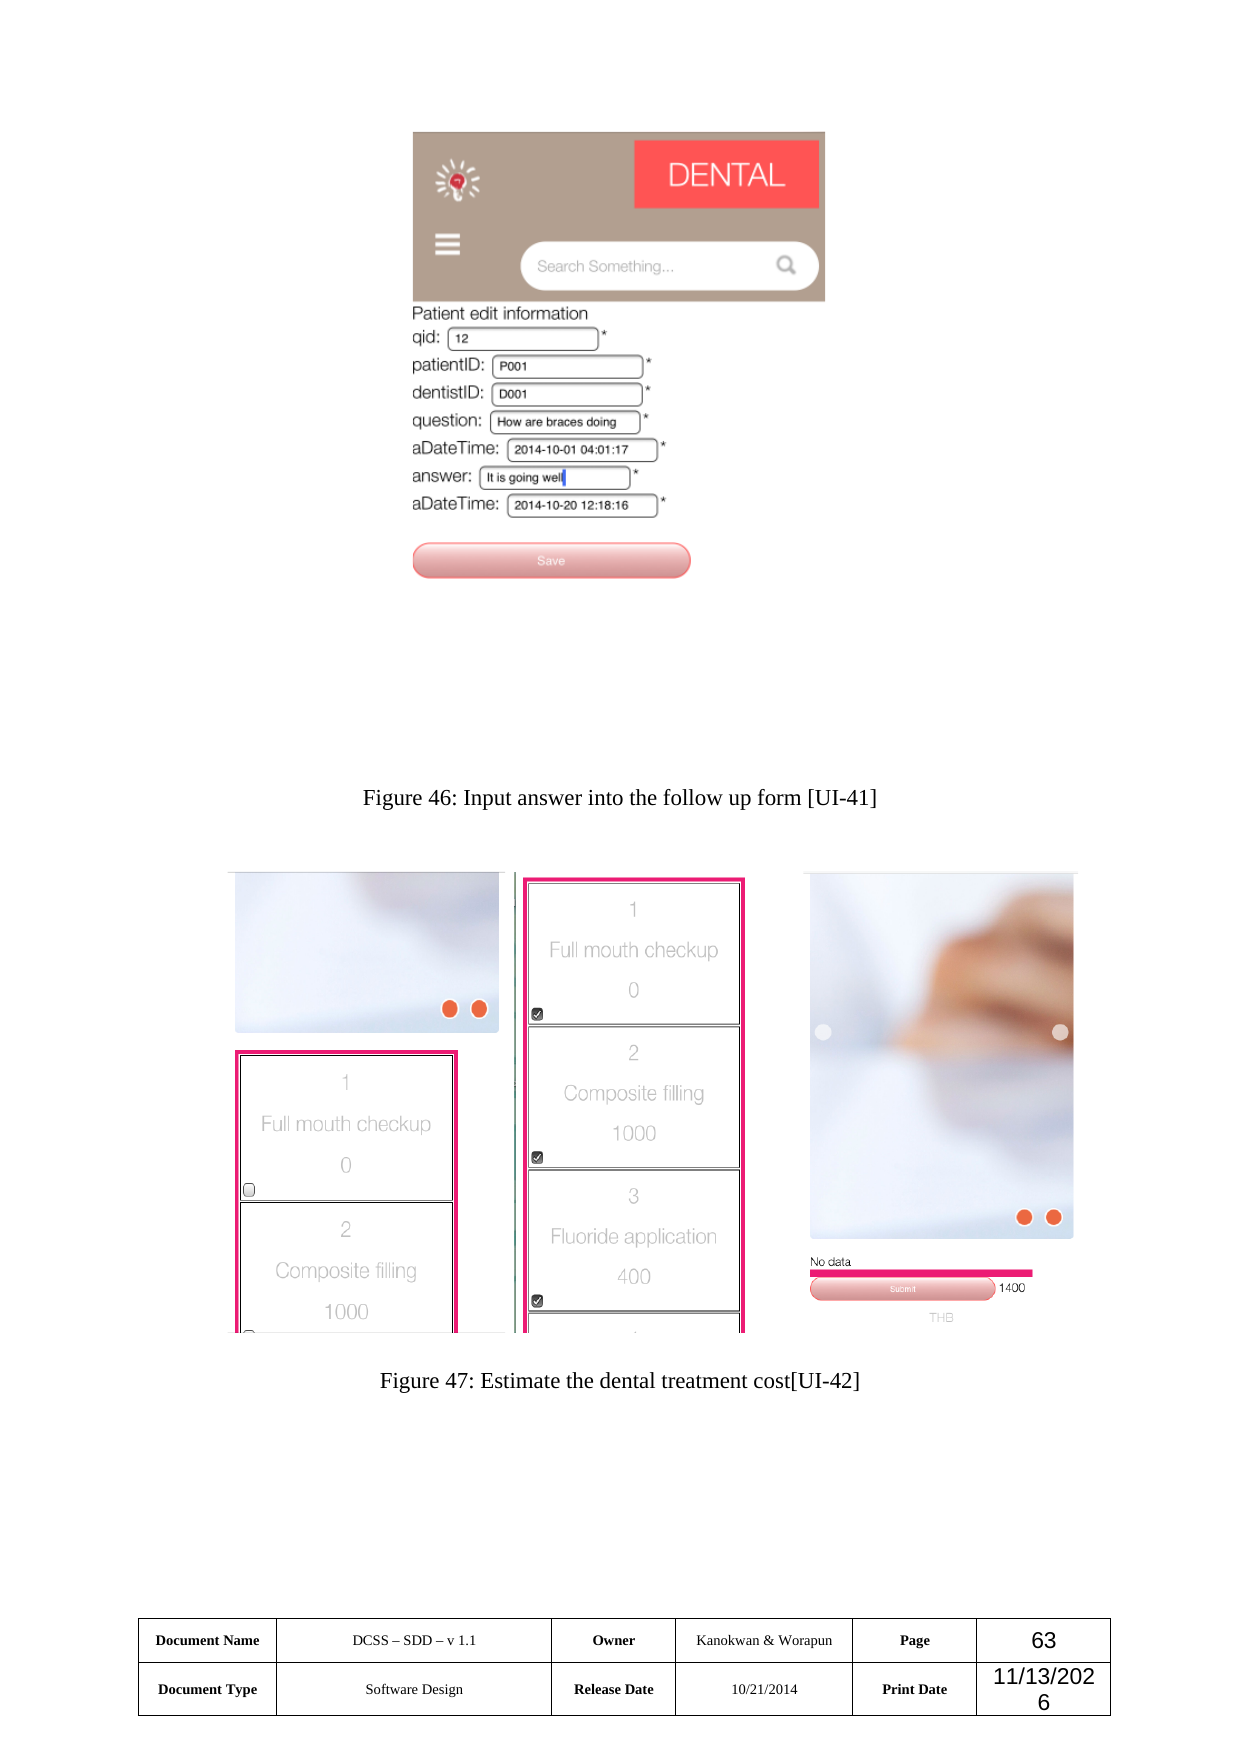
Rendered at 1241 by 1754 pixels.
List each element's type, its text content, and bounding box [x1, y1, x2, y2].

picture [227, 871, 506, 1333]
text Figure 46: Input answer into the follow up form [UI-41] [150, 784, 1090, 811]
text Figure 47: Estimate the dental treatment cost[UI-42] [150, 1026, 1090, 1393]
picture [412, 131, 826, 750]
picture [514, 872, 792, 1333]
picture [803, 871, 1079, 1329]
